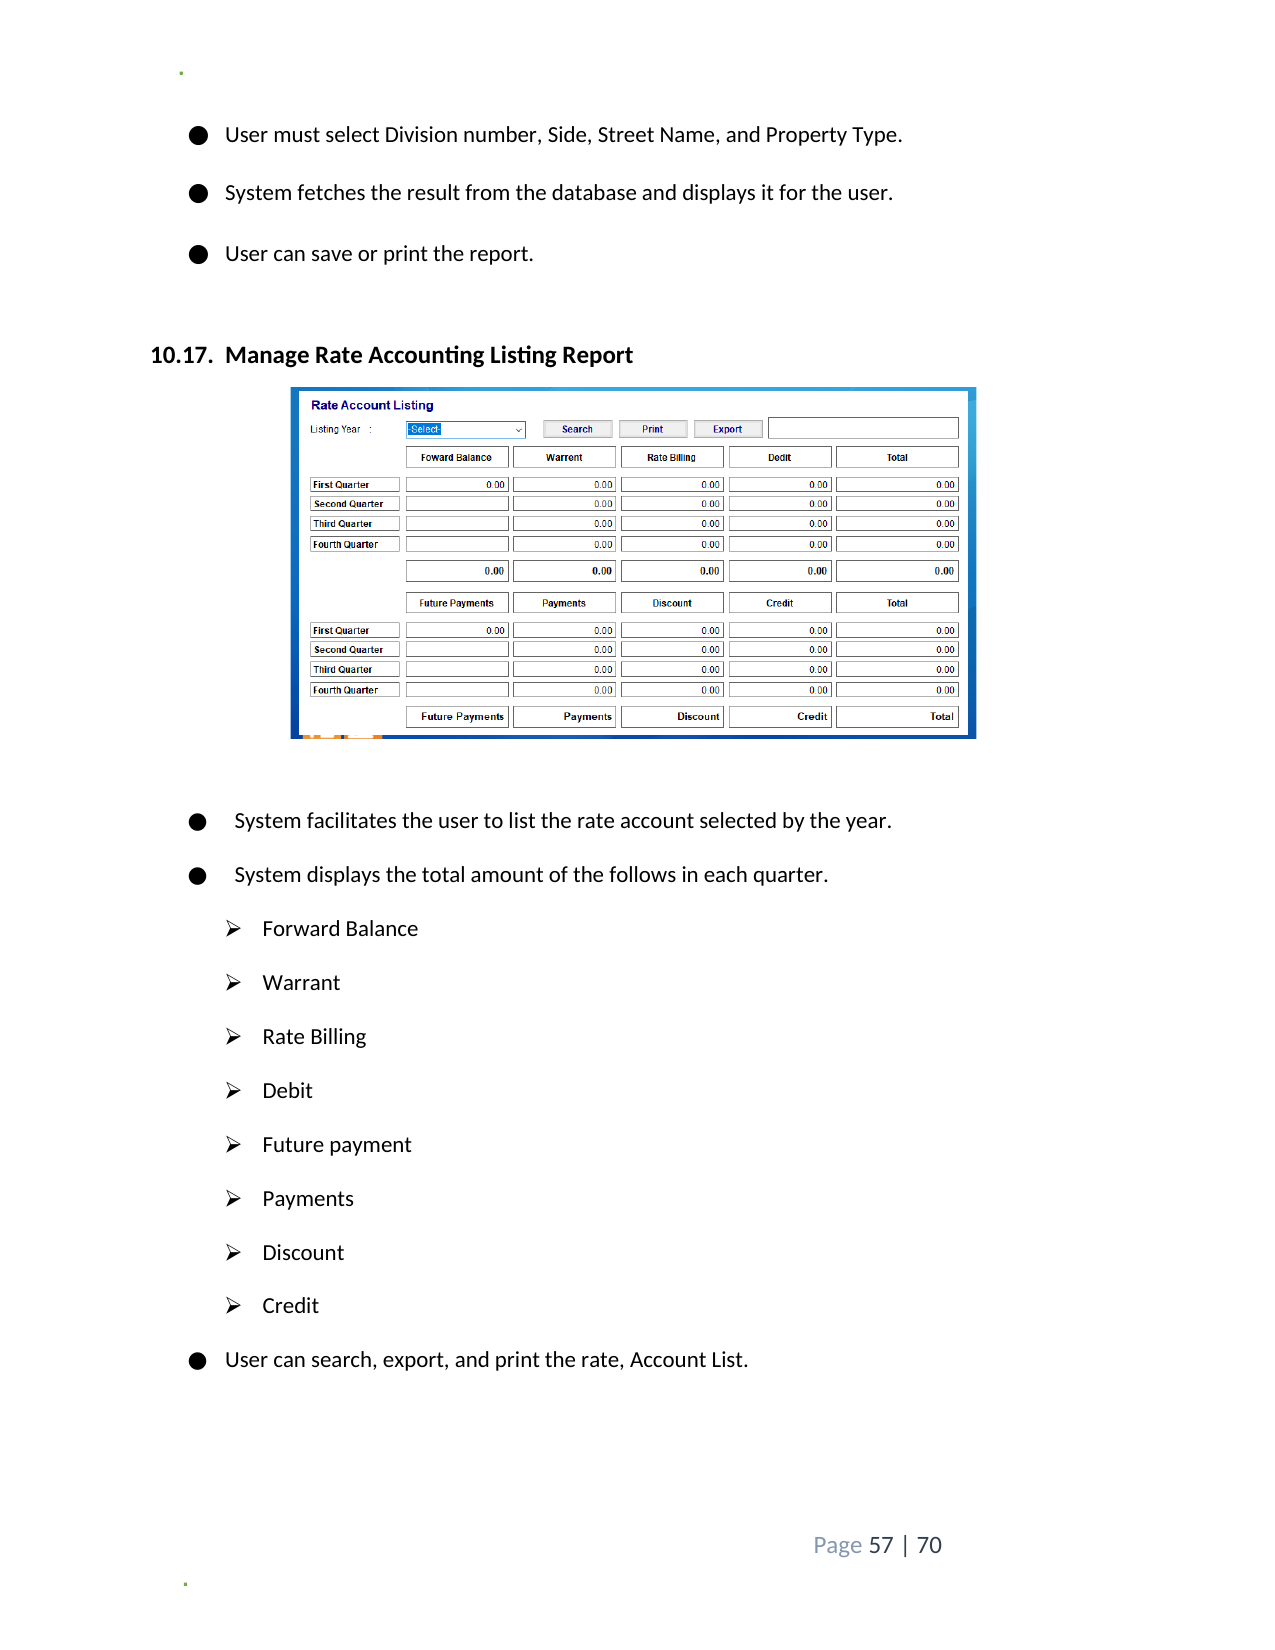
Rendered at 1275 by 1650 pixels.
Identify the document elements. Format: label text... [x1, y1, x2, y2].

list Credit [225, 1280, 1125, 1327]
list User can search, export, and print the rate, Account List. [187, 1334, 1125, 1381]
list System facilitates the user to list the rate account selected by the year. [187, 794, 1125, 841]
picture [290, 387, 977, 739]
list Forward Balance [225, 902, 1125, 949]
list System fetches the result from the database and displays it for the user. [187, 164, 1101, 215]
list Debit [225, 1064, 1125, 1111]
list Warrant [225, 956, 1125, 1003]
list Future payment [225, 1118, 1125, 1165]
list Rate Billing [225, 1010, 1125, 1057]
list User can save or print the report. [187, 224, 1101, 276]
subtitle Manage Rate Accounting Listing Report [150, 339, 1125, 370]
list User must select Division number, Side, Street Name, and Property Type. [187, 105, 1101, 156]
list Payments [225, 1172, 1125, 1219]
list System displays the total amount of the follows in each quarter. [187, 848, 1125, 895]
list Discount [225, 1226, 1125, 1273]
